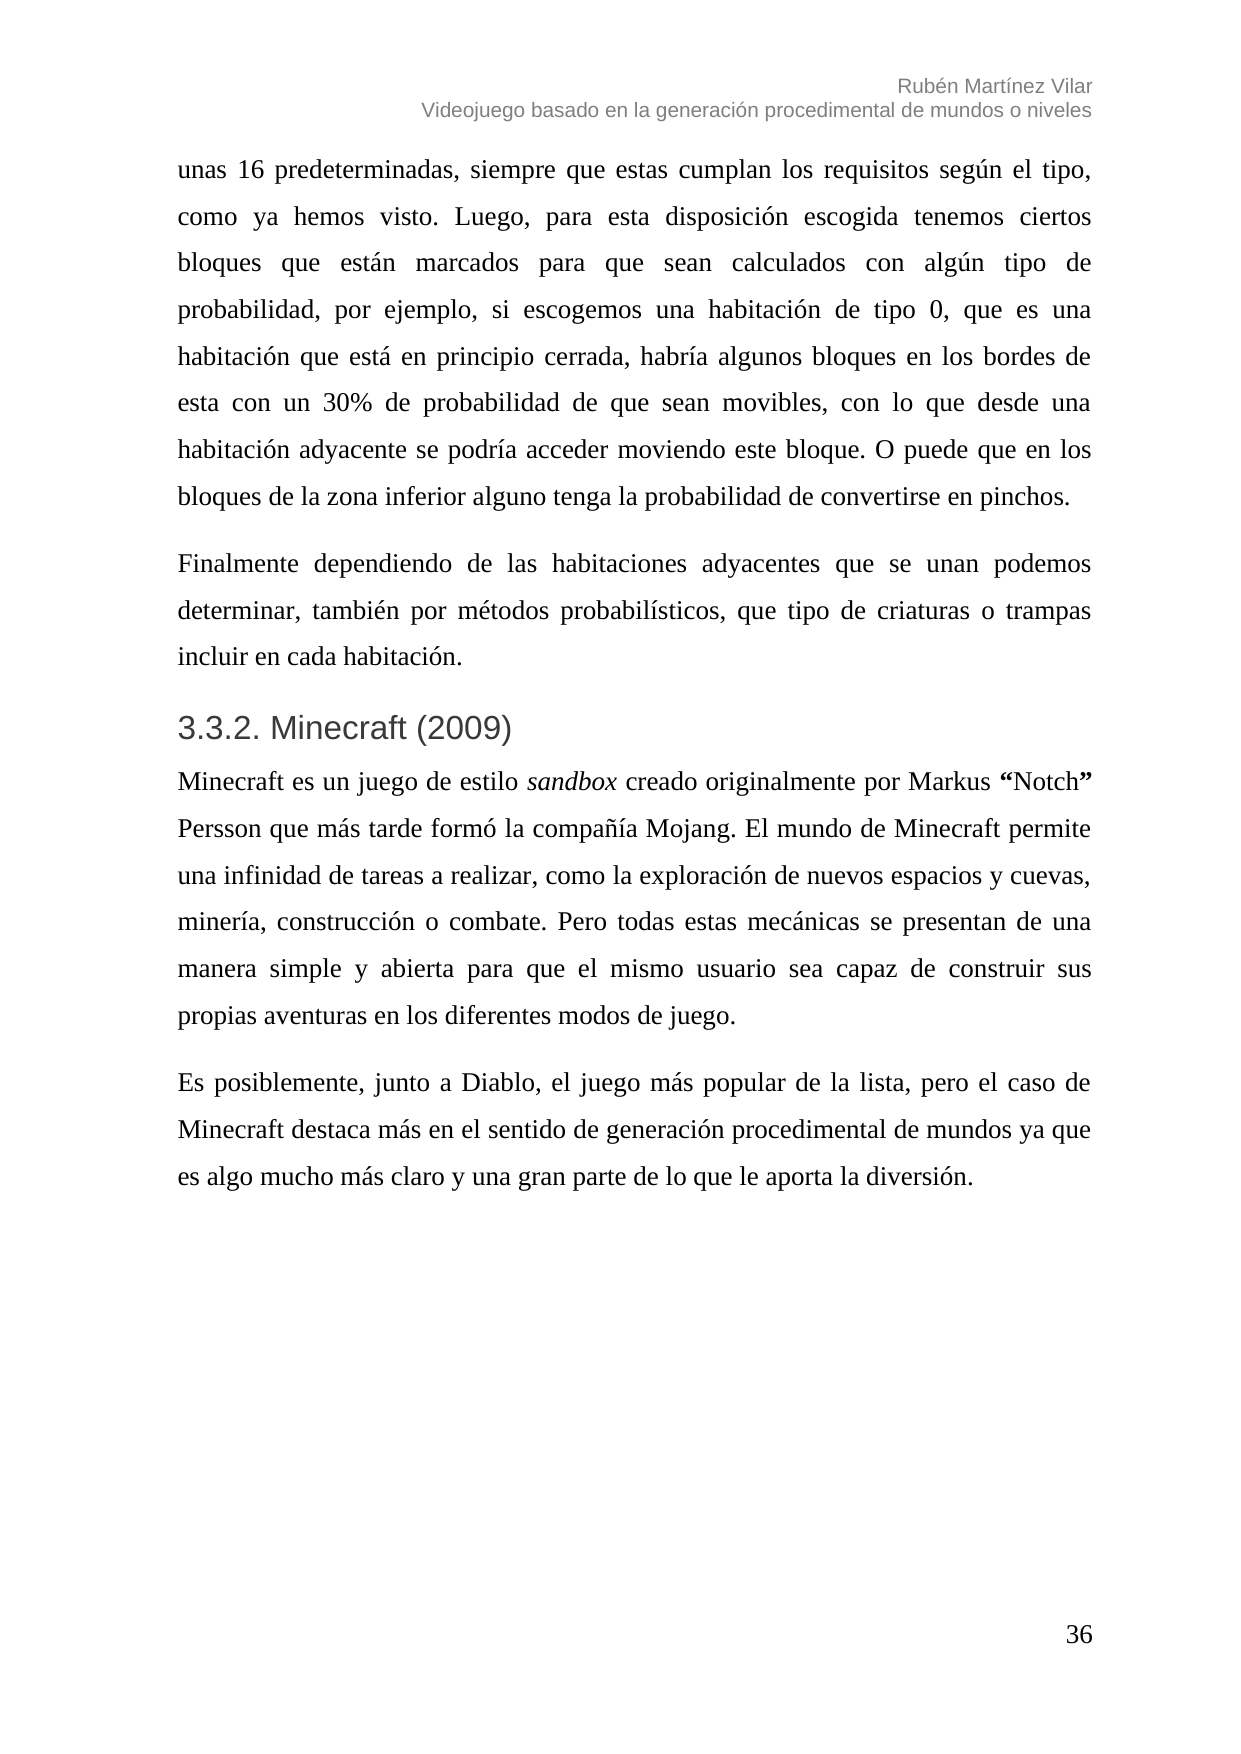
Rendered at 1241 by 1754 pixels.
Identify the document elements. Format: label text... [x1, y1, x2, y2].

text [177, 153, 1092, 511]
text Minecraft es un juego de estilo sandbox creado originalmente por Markus “Notch” Persson que más tarde formó la compañía Mojang. El mundo de Minecraft permite una infinidad de tareas a realizar, como la exploración de nuevos espacios y cuevas, minería, construcción o combate. Pero todas estas mecánicas se presentan de una manera simple y abierta para que el mismo usuario sea capaz de construir sus propias aventuras en los diferentes modos de juego. [177, 766, 1092, 1030]
subtitle Minecraft (2009) [177, 708, 1092, 746]
text Finalmente dependiendo de las habitaciones adyacentes que se unan podemos determinar, también por métodos probabilísticos, que tipo de criaturas o trampas incluir en cada habitación. [177, 547, 1092, 672]
text Es posiblemente, junto a Diablo, el juego más popular de la lista, pero el caso de Minecraft destaca más en el sentido de generación procedimental de mundos ya que es algo mucho más claro y una gran parte de lo que le aporta la diversión. [177, 1066, 1092, 1191]
